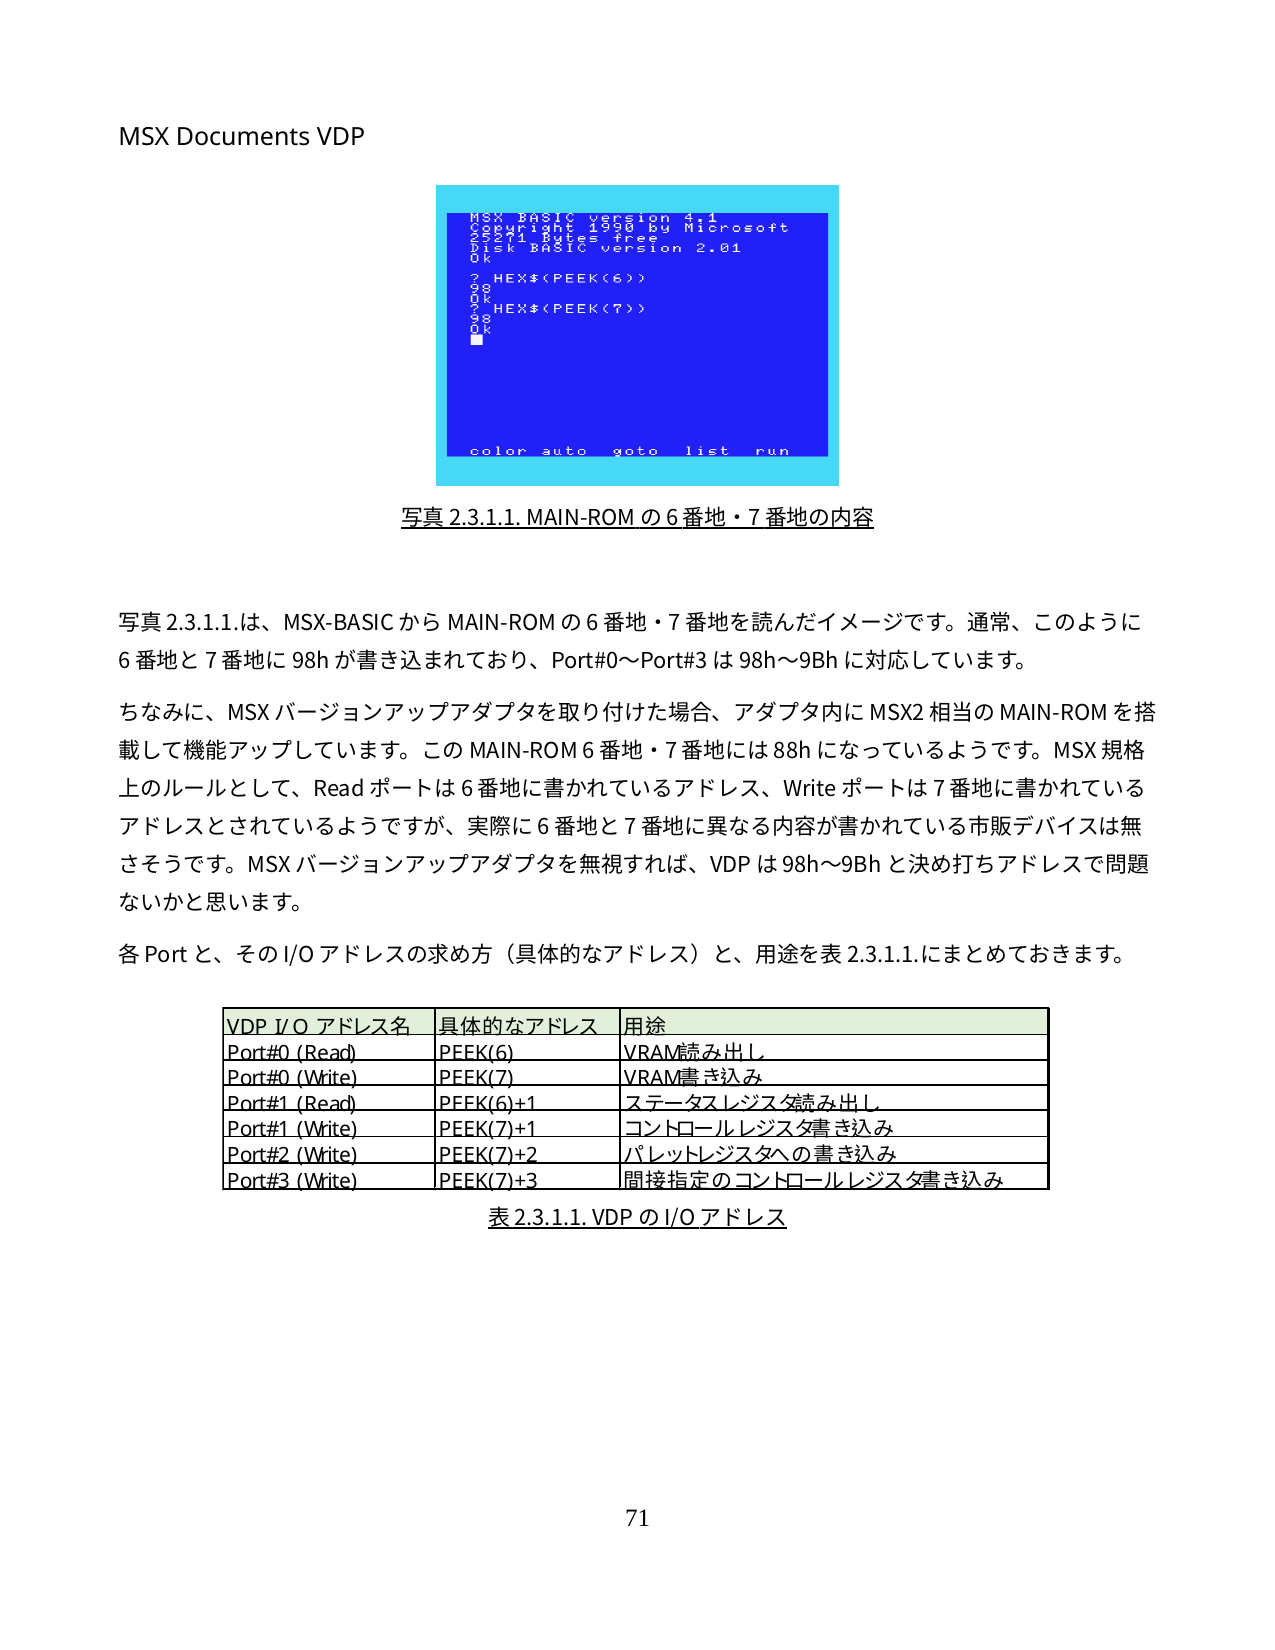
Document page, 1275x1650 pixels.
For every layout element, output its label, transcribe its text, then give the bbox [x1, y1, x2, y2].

text 写真2.3.1.1. MAIN-ROMの6番地・7番地の内容 [118, 500, 1157, 531]
text 表2.3.1.1. VDPのI/Oアドレス [118, 1200, 1157, 1231]
text 各Portと、そのI/Oアドレスの求め方（具体的なアドレス）と、用途を表2.3.1.1.にまとめておきます。 [118, 937, 1157, 969]
text 写真2.3.1.1.は、MSX-BASICから MAIN-ROMの6番地・7番地を読んだイメージです。通常、このように 6番地と7番地に 98h が書き込まれており、Port#0～Port#3 は 98h～9Bh に対応しています。 [118, 605, 1157, 674]
picture [436, 185, 839, 486]
text ちなみに、MSXバージョンアップアダプタを取り付けた場合、アダプタ内にMSX2相当のMAIN-ROMを搭載して機能アップしています。このMAIN-ROM 6番地・7番地には 88h になっているようです。MSX規格上のルールとして、Readポートは6番地に書かれているアドレス、Writeポートは7番地に書かれているアドレスとされているようですが、実際に 6番地と7番地に異なる内容が書かれている市販デバイスは無さそうです。MSXバージョンアップアダプタを無視すれば、VDPは98h～9Bh と決め打ちアドレスで問題ないかと思います。 [118, 695, 1157, 916]
